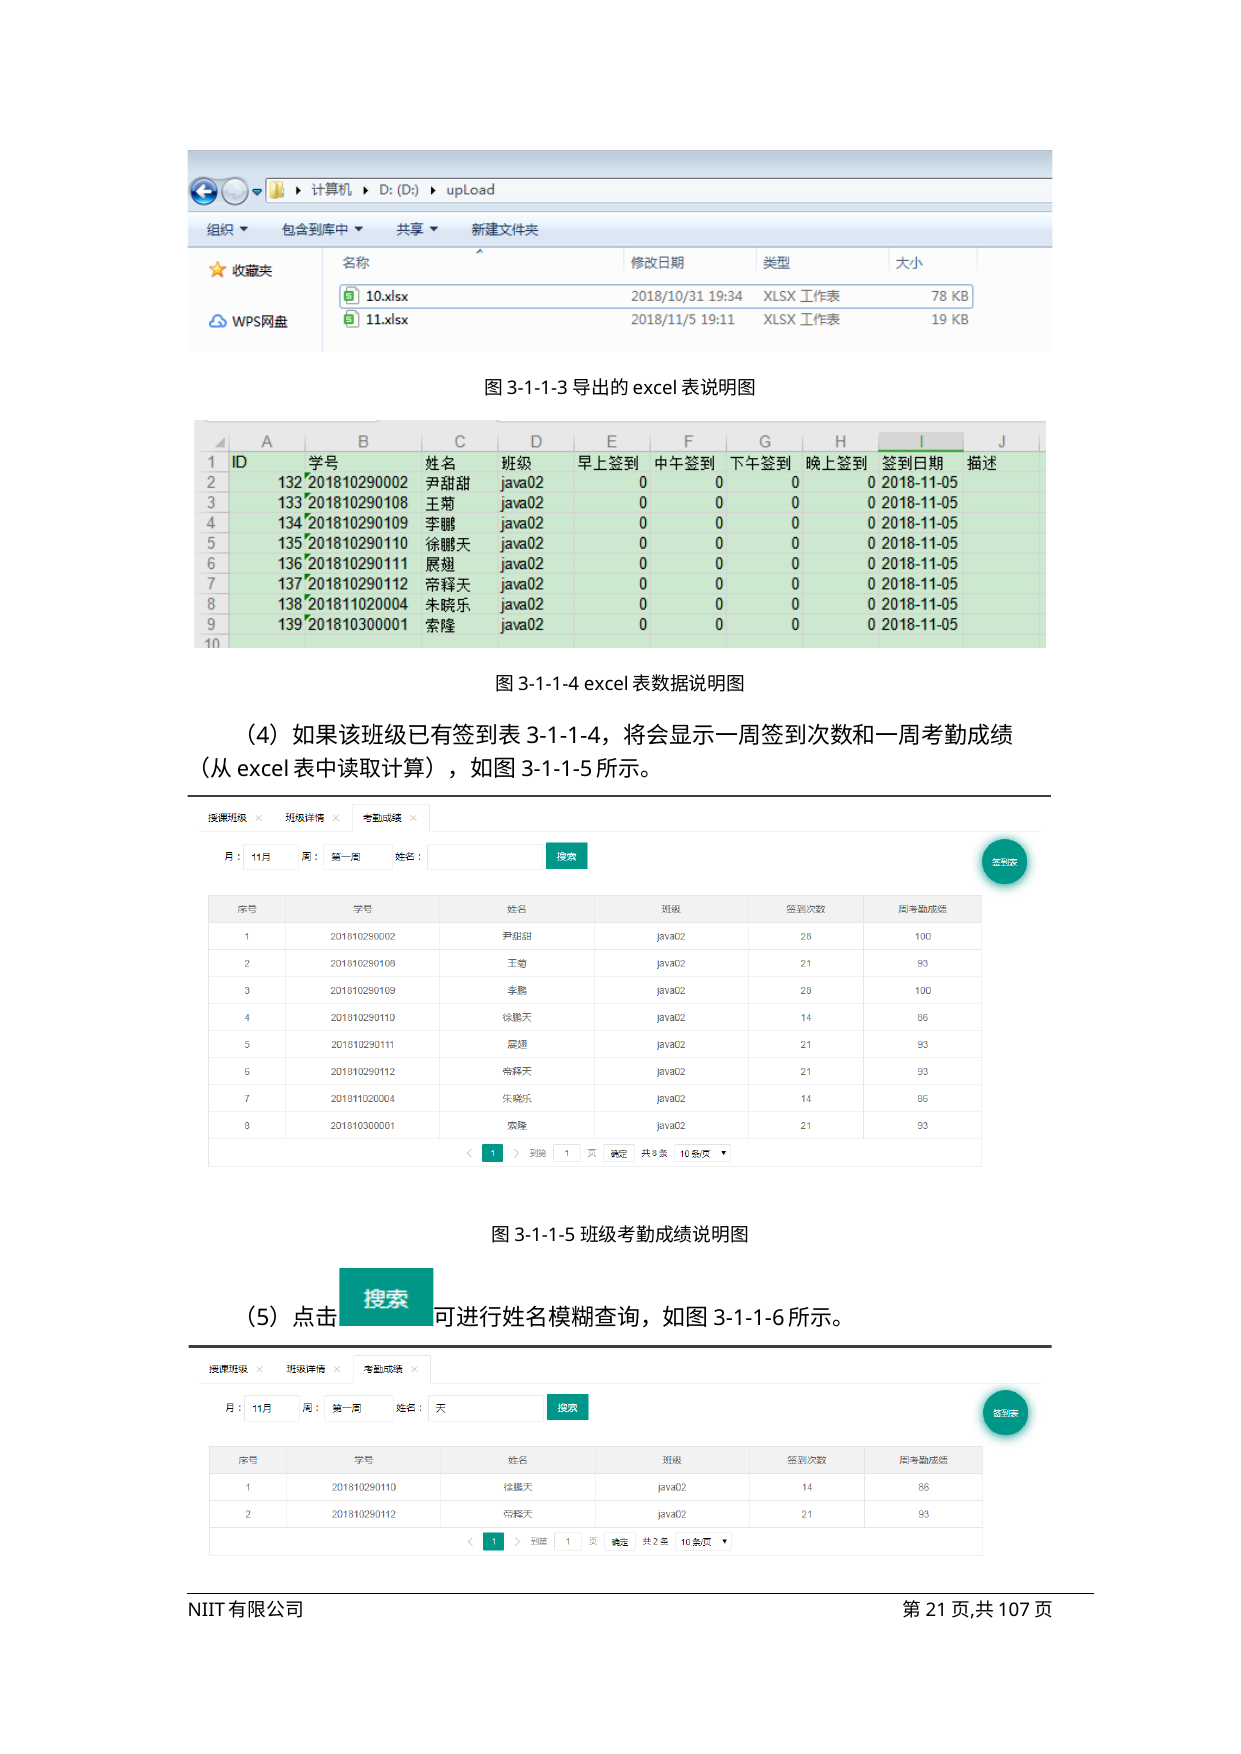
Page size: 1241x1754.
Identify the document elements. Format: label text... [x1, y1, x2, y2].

text （5）点击可进行姓名模糊查询，如图3-1-1-6所示。 [187, 1268, 1053, 1333]
picture [188, 1345, 1052, 1571]
text （4）如果该班级已有签到表3-1-1-4，将会显示一周签到次数和一周考勤成绩（从excel表中读取计算），如图3-1-1-5所示。 [187, 717, 1053, 783]
picture [187, 150, 1053, 352]
text 图3-1-1-4 excel表数据说明图 [187, 669, 1053, 696]
picture [194, 420, 1046, 648]
picture [338, 1268, 434, 1326]
text 图3-1-1-3 导出的excel表说明图 [187, 373, 1053, 400]
text 图3-1-1-5 班级考勤成绩说明图 [187, 1220, 1053, 1247]
picture [187, 795, 1051, 1200]
